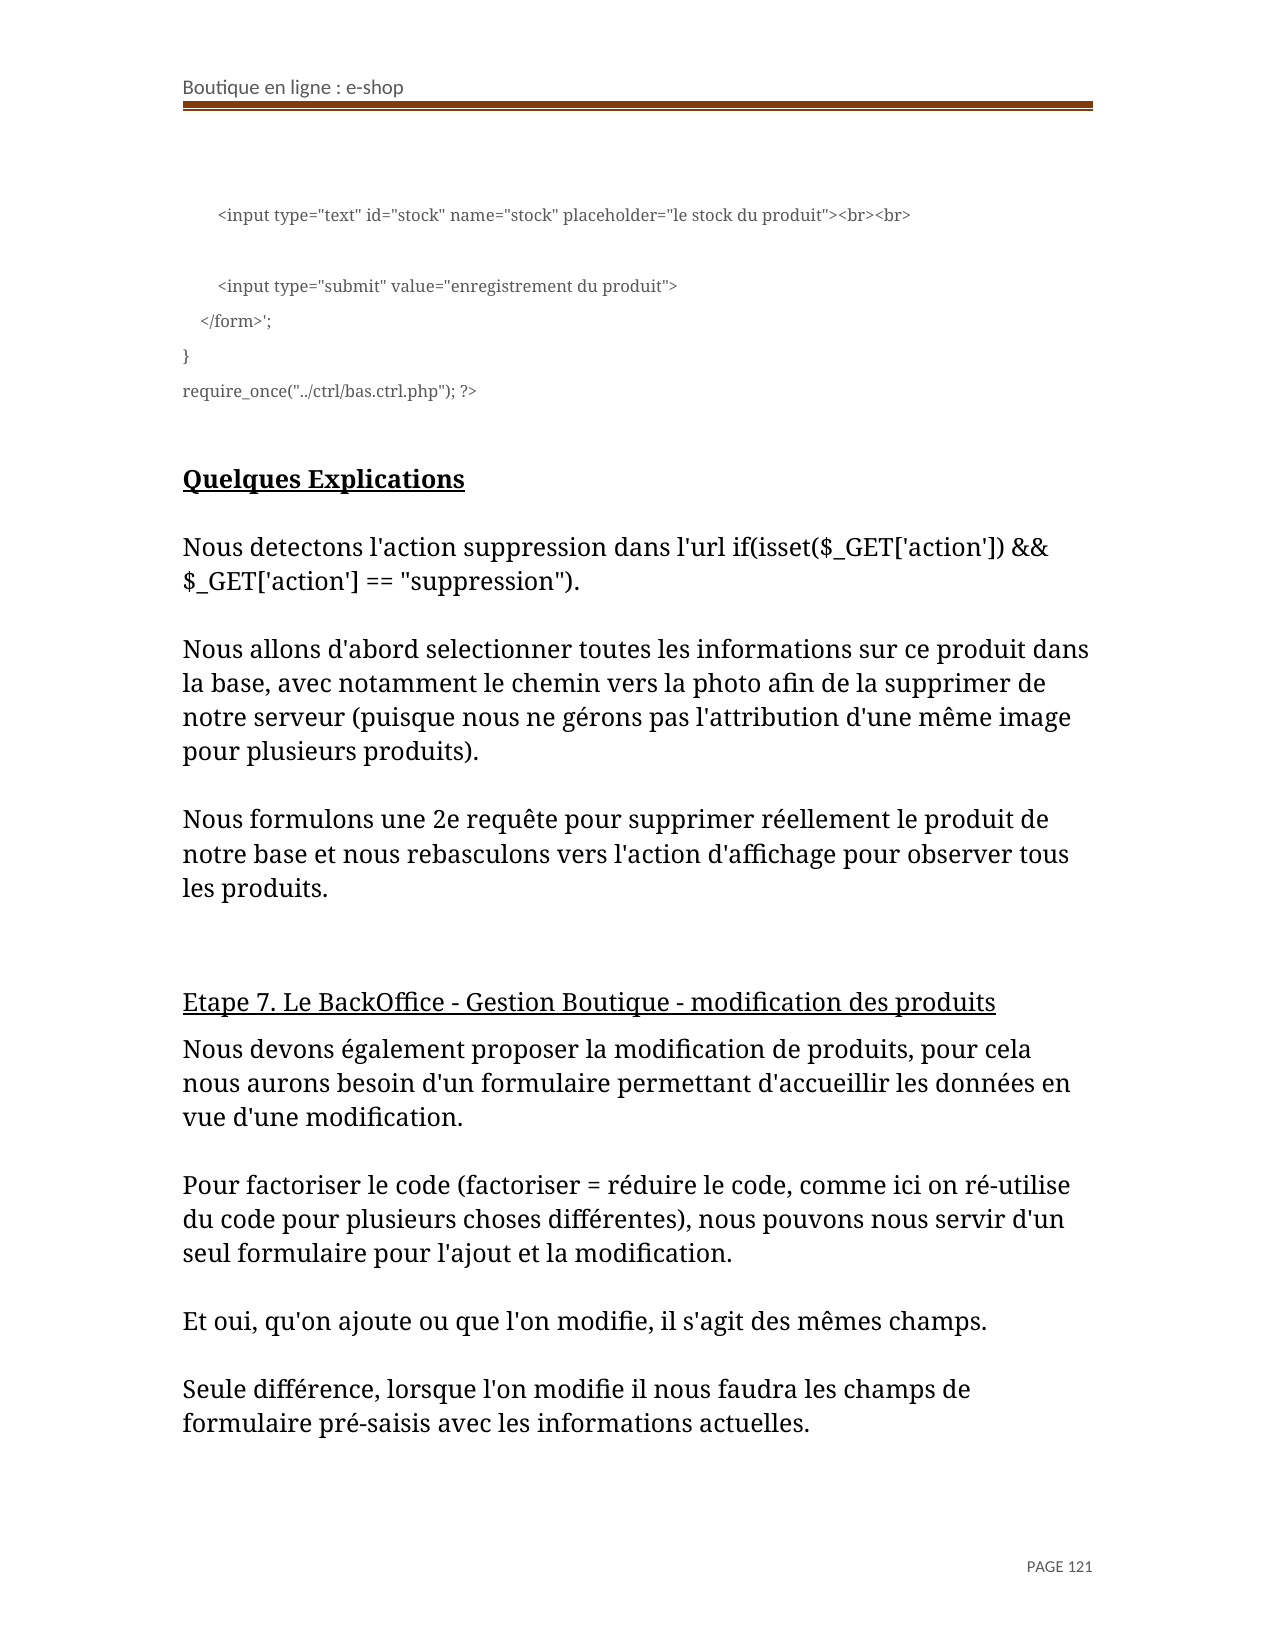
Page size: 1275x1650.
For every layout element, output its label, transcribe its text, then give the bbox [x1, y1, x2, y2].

text Quelques Explications Nous detectons l'action suppression dans l'url if(isset($_GET['action']) && $_GET['action'] == "suppression"). Nous allons d'abord selectionner toutes les informations sur ce produit dans la base, avec notamment le chemin vers la photo afin de la supprimer de notre serveur (puisque nous ne gérons pas l'attribution d'une même image pour plusieurs produits). Nous formulons une 2e requête pour supprimer réellement le produit de notre base et nous rebasculons vers l'action d'affichage pour observer tous les produits. [182, 427, 1093, 964]
subtitle Etape 7. Le BackOffice - Gestion Boutique - modification des produits [182, 985, 1093, 1019]
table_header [183, 191, 1275, 415]
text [182, 1031, 1093, 1474]
